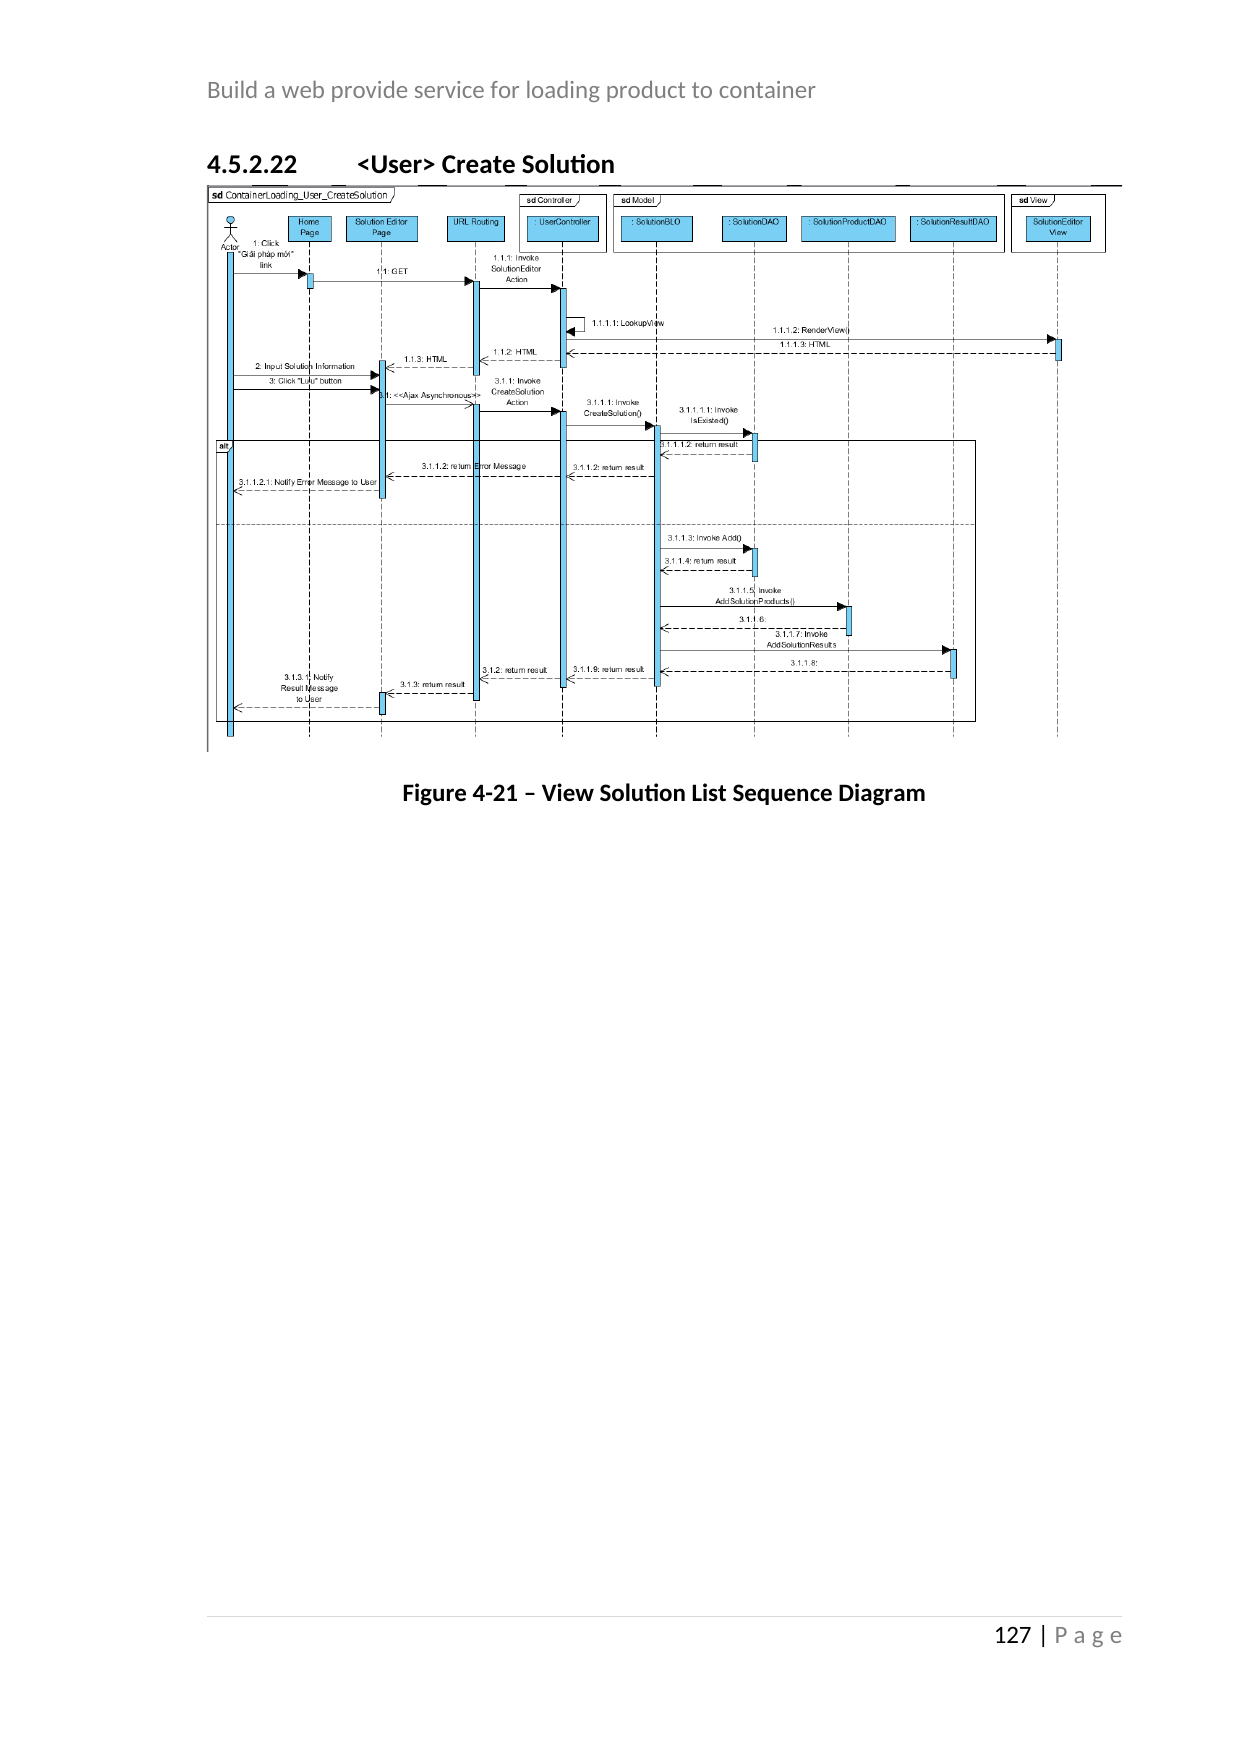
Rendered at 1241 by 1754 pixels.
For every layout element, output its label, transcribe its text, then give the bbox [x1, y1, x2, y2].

picture [206, 185, 1123, 752]
subtitle <User> Create Solution [207, 148, 1122, 181]
text Figure 4-21 – View Solution List Sequence Diagram [207, 777, 1122, 807]
